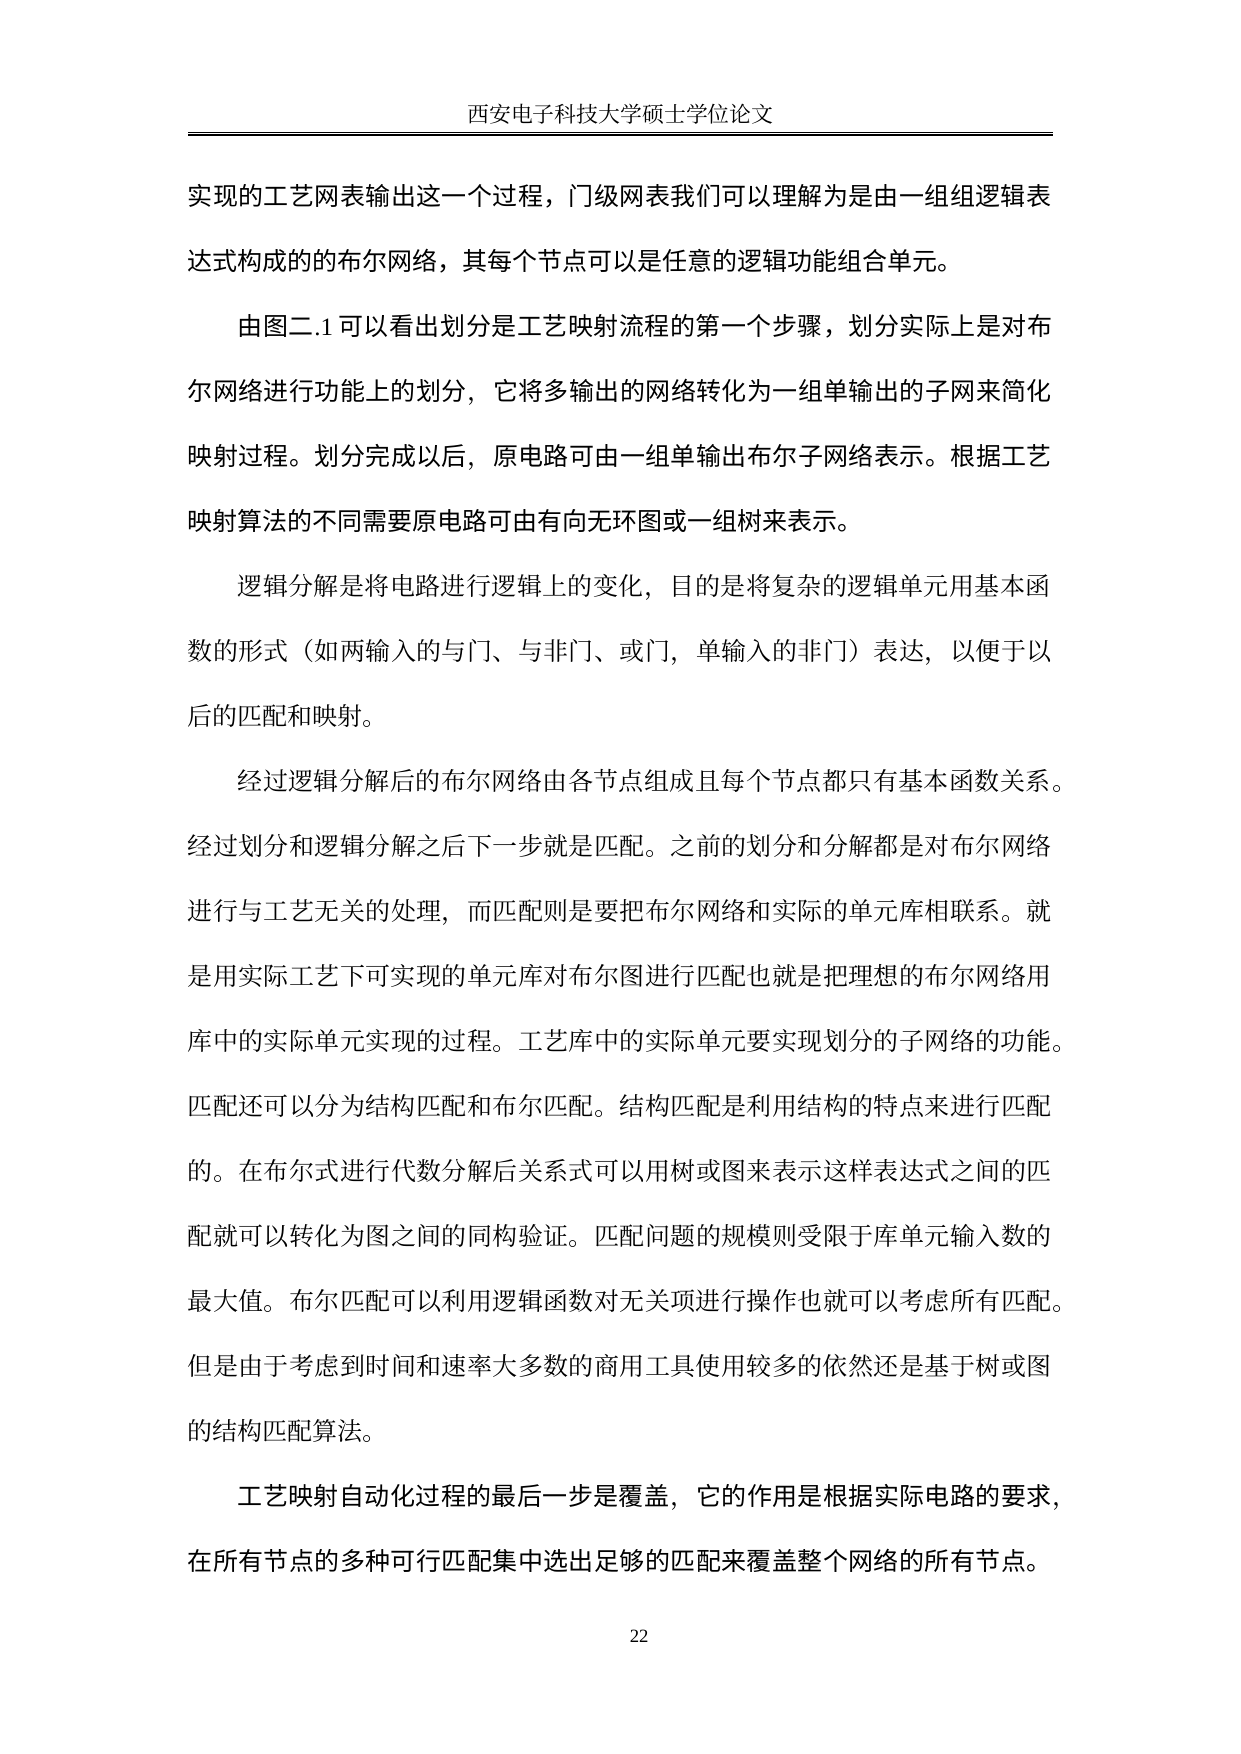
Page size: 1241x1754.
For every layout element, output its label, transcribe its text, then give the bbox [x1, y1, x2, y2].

text 逻辑分解是将电路进行逻辑上的变化，目的是将复杂的逻辑单元用基本函数的形式（如两输入的与门、与非门、或门，单输入的非门）表达，以便于以后的匹配和映射。 [187, 552, 1053, 747]
text 经过逻辑分解后的布尔网络由各节点组成且每个节点都只有基本函数关系。经过划分和逻辑分解之后下一步就是匹配。之前的划分和分解都是对布尔网络进行与工艺无关的处理，而匹配则是要把布尔网络和实际的单元库相联系。就是用实际工艺下可实现的单元库对布尔图进行匹配也就是把理想的布尔网络用库中的实际单元实现的过程。工艺库中的实际单元要实现划分的子网络的功能。匹配还可以分为结构匹配和布尔匹配。结构匹配是利用结构的特点来进行匹配的。在布尔式进行代数分解后关系式可以用树或图来表示这样表达式之间的匹配就可以转化为图之间的同构验证。匹配问题的规模则受限于库单元输入数的最大值。布尔匹配可以利用逻辑函数对无关项进行操作也就可以考虑所有匹配。但是由于考虑到时间和速率大多数的商用工具使用较多的依然还是基于树或图的结构匹配算法。 [187, 747, 1053, 1462]
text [187, 1462, 1053, 1592]
text 由图2.16可以看出划分是工艺映射流程的第一个步骤，划分实际上是对布尔网络进行功能上的划分，它将多输出的网络转化为一组单输出的子网来简化映射过程。划分完成以后，原电路可由一组单输出布尔子网络表示。根据工艺映射算法的不同需要原电路可由有向无环图或一组树来表示。 [187, 292, 1053, 552]
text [187, 162, 1053, 292]
